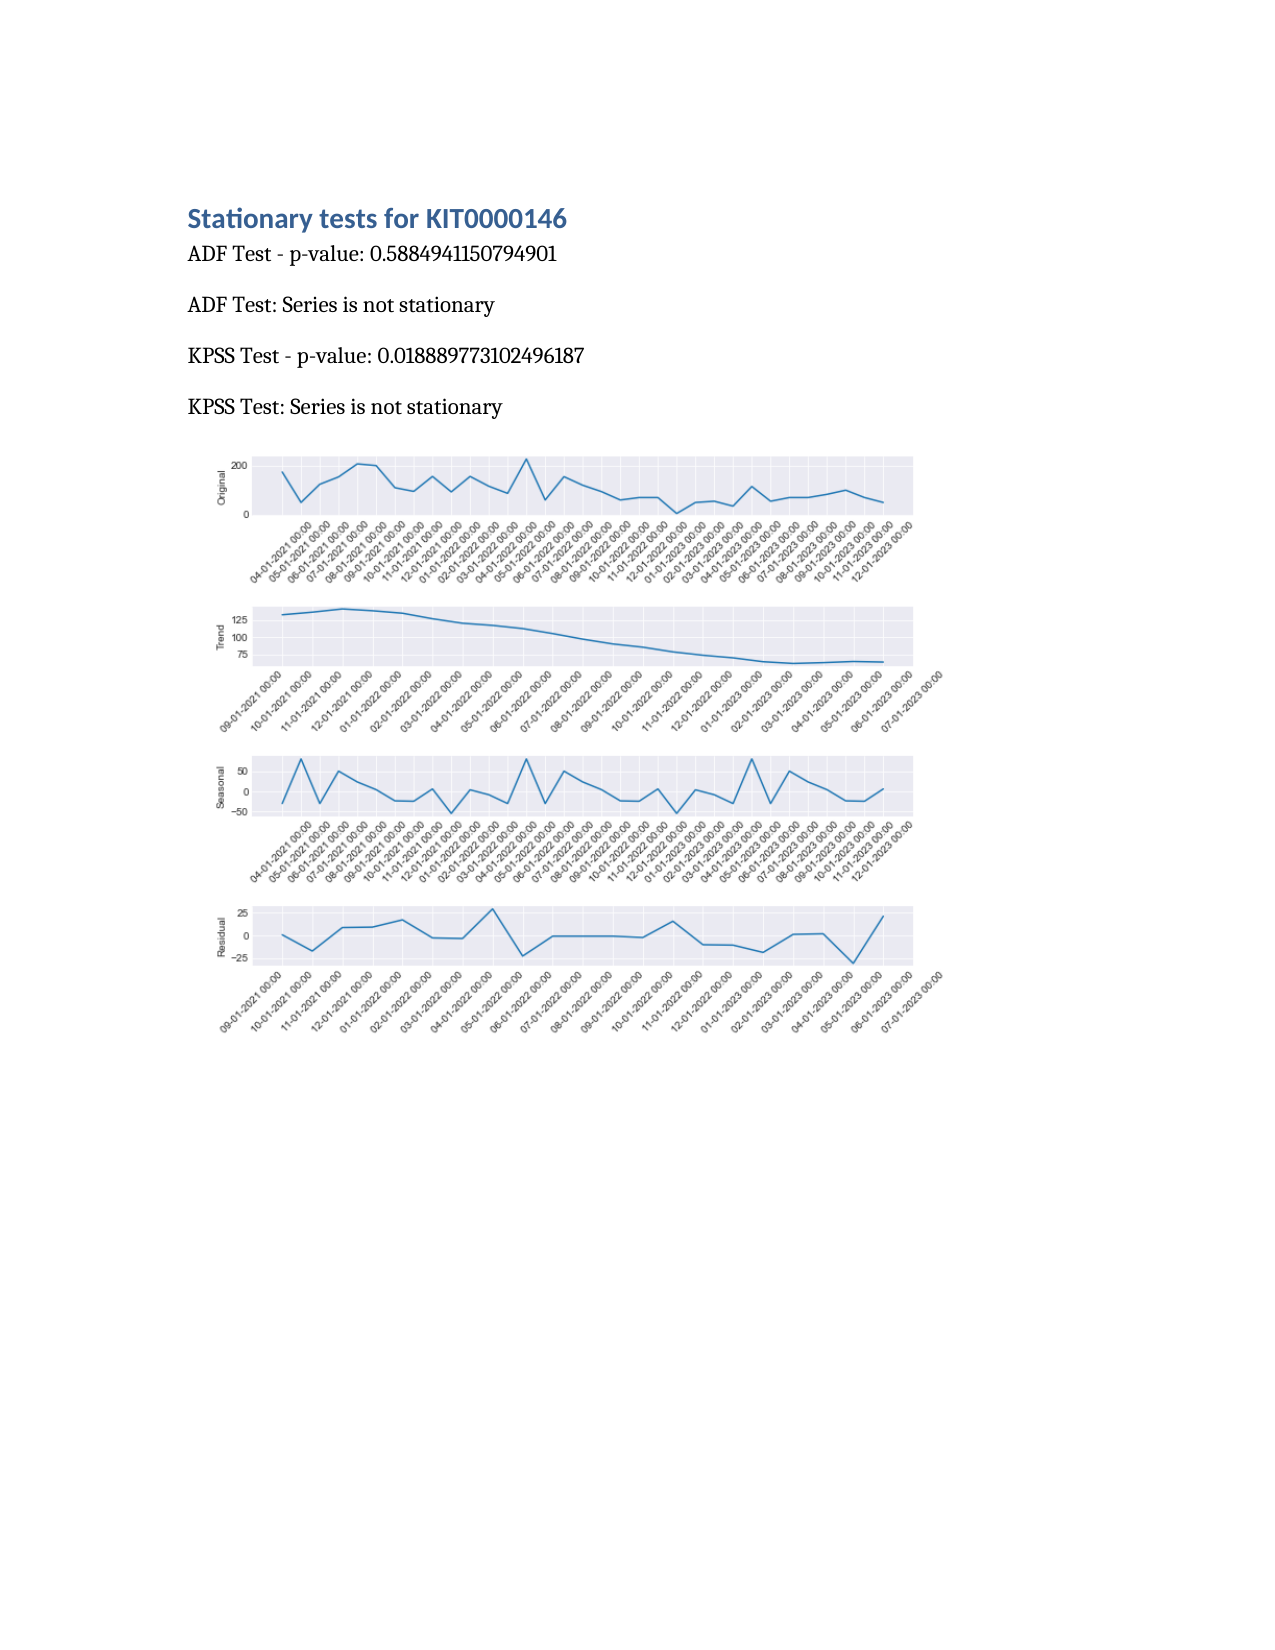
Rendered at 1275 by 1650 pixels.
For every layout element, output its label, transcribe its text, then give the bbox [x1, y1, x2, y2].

picture [206, 445, 957, 1046]
text ADF Test: Series is not stationary [187, 292, 1087, 318]
text KPSS Test: Series is not stationary [187, 394, 1087, 420]
subtitle Stationary tests for KIT0000146 [187, 200, 1087, 236]
text ADF Test - p-value: 0.5884941150794901 [187, 241, 1087, 267]
text KPSS Test - p-value: 0.018889773102496187 [187, 343, 1087, 369]
